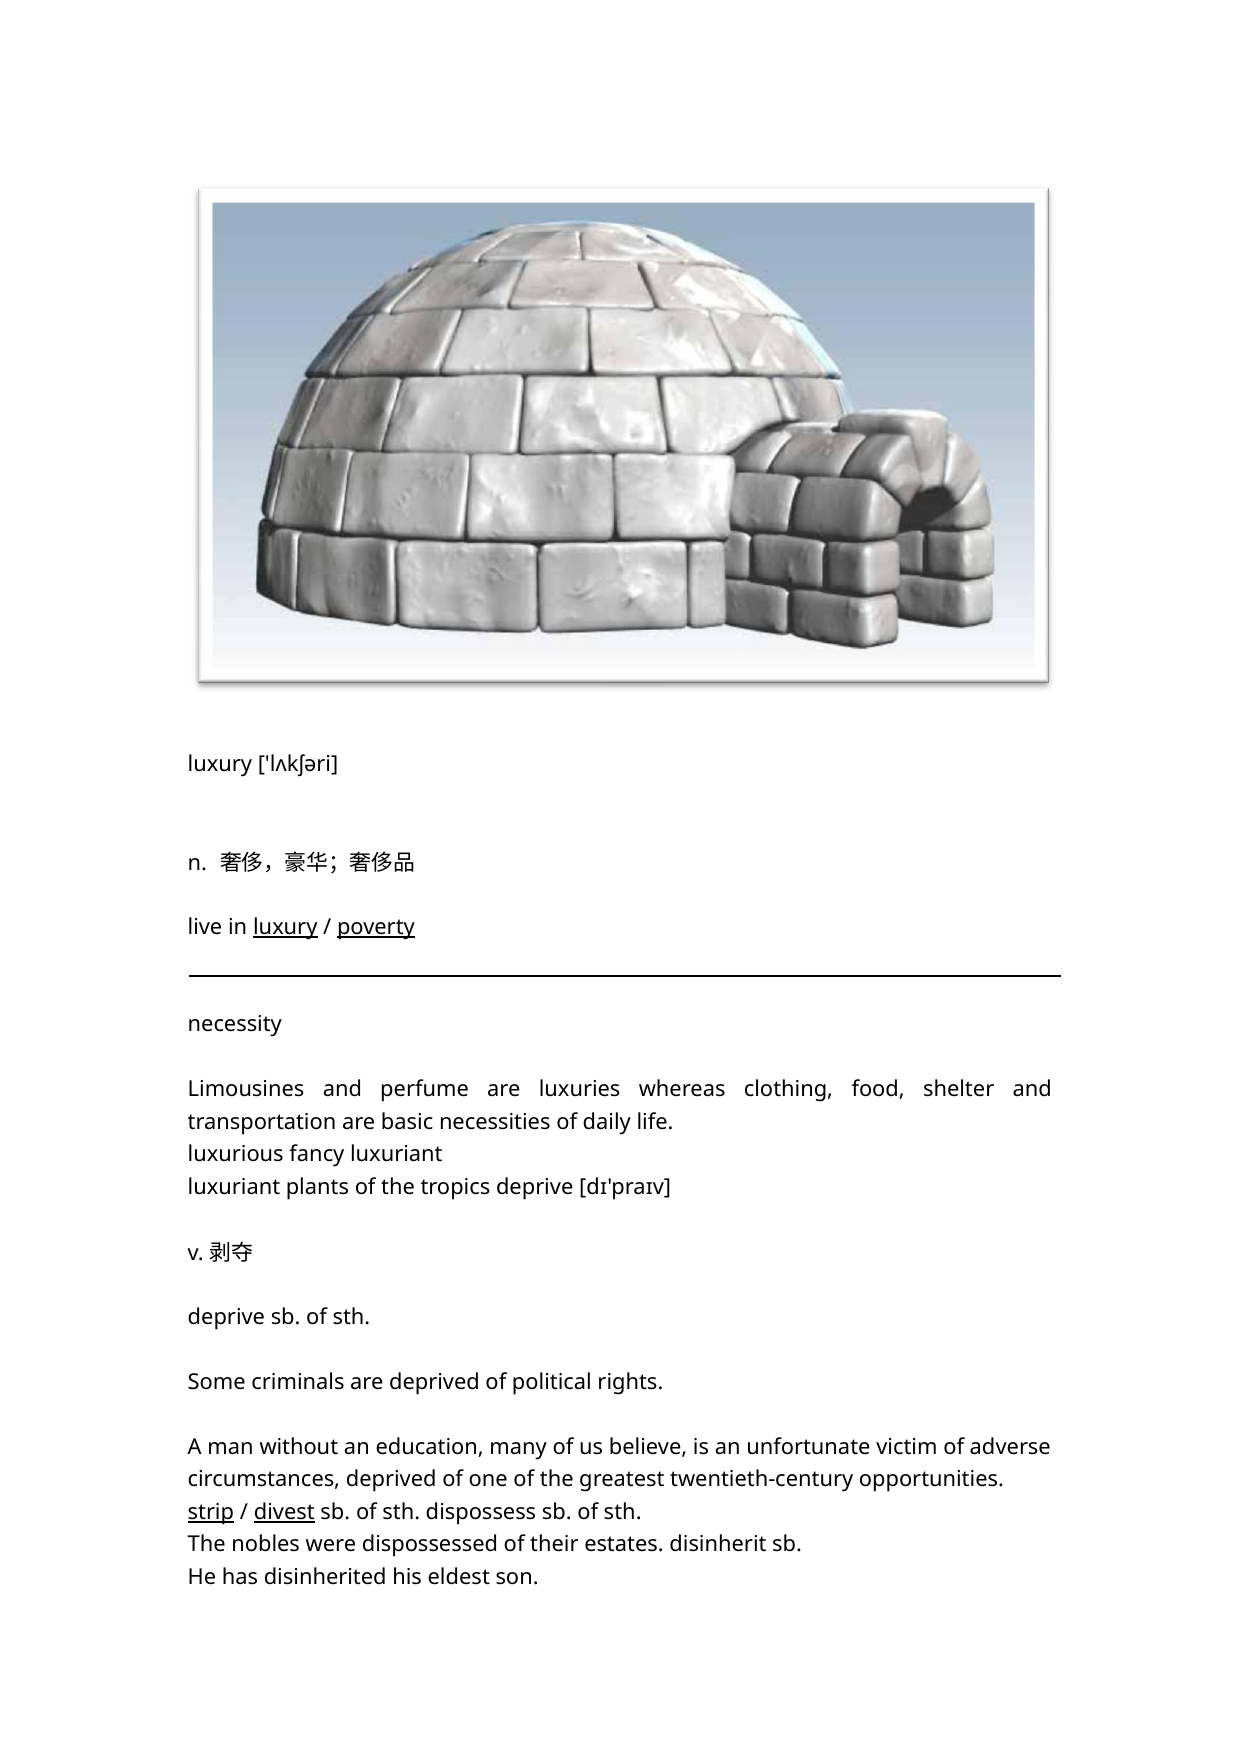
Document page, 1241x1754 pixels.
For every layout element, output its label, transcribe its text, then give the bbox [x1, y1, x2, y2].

text necessity [187, 1007, 1053, 1039]
text Limousines and perfume are luxuries whereas clothing, food, shelter and transportation are basic necessities of daily life. [187, 1072, 1053, 1137]
text A man without an education, many of us believe, is an unfortunate victim of adverse circumstances, deprived of one of the greatest twentieth-century opportunities. [187, 1429, 1053, 1494]
text v. 剥夺 [187, 1234, 1053, 1267]
text deprive sb. of sth. [187, 1299, 1053, 1332]
text n. 奢侈，豪华；奢侈品 [187, 844, 1053, 877]
text Some criminals are deprived of political rights. [187, 1364, 1053, 1397]
text live in luxury / poverty [187, 909, 1053, 942]
picture [190, 183, 1056, 693]
text strip / divest sb. of sth. dispossess sb. of sth. [187, 1494, 1053, 1527]
text luxuriant plants of the tropics deprive [dɪ'praɪv] [187, 1169, 1053, 1202]
text He has disinherited his eldest son. [187, 1559, 1053, 1592]
text luxurious fancy luxuriant [187, 1137, 1053, 1169]
text The nobles were dispossessed of their estates. disinherit sb. [187, 1527, 1053, 1559]
text luxury ['lʌkʃəri] [187, 747, 1053, 779]
